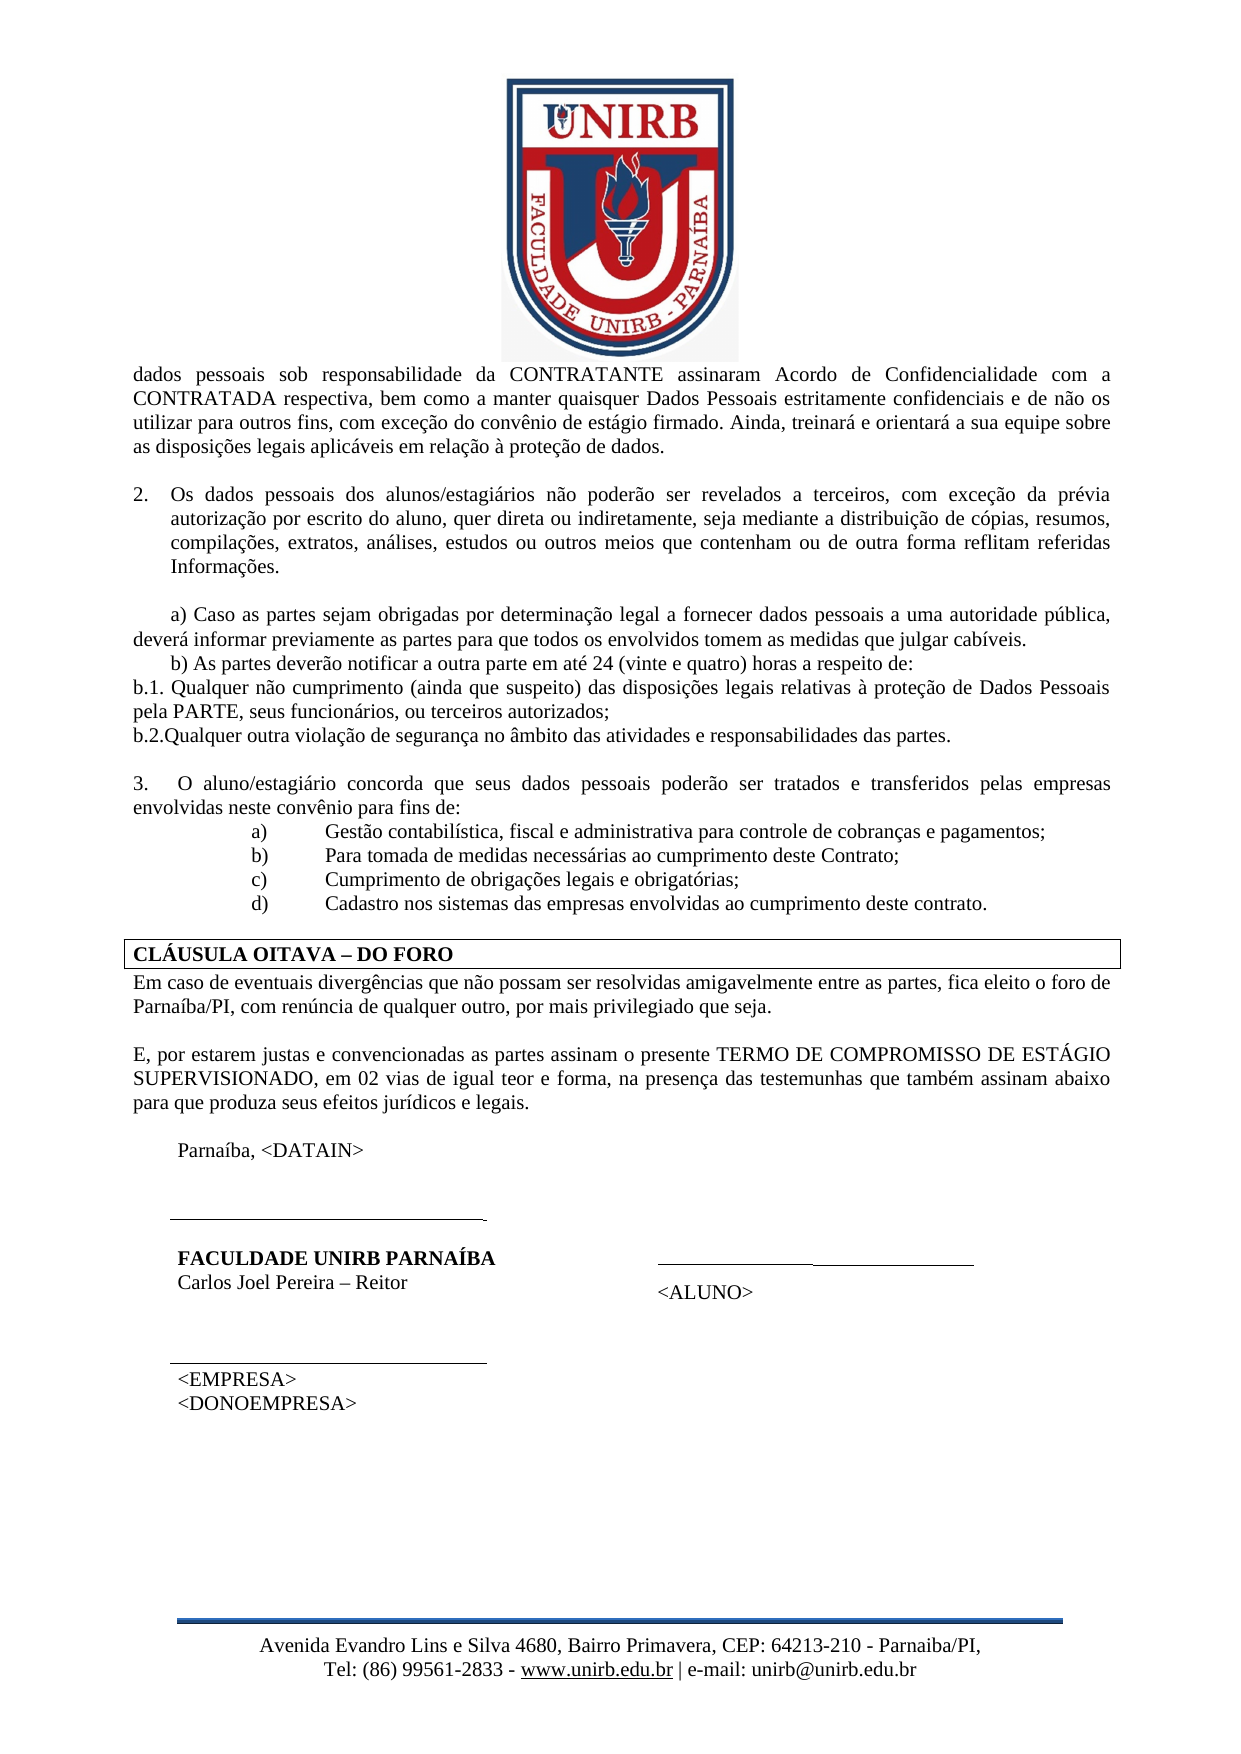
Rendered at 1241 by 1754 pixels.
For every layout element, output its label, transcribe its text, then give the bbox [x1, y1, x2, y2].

text b.1. Qualquer não cumprimento (ainda que suspeito) das disposições legais relativas à proteção de Dados Pessoais pela PARTE, seus funcionários, ou terceiros autorizados; [133, 674, 1112, 723]
text 3. O aluno/estagiário concorda que seus dados pessoais poderão ser tratados e transferidos pelas empresas envolvidas neste convênio para fins de: [133, 771, 1112, 819]
text CLÁUSULA OITAVA – DO FORO [125, 940, 1120, 968]
text a) Caso as partes sejam obrigadas por determinação legal a fornecer dados pessoais a uma autoridade pública, deverá informar previamente as partes para que todos os envolvidos tomem as medidas que julgar cabíveis. [133, 602, 1112, 651]
text E, por estarem justas e convencionadas as partes assinam o presente TERMO DE COMPROMISSO DE ESTÁGIO SUPERVISIONADO, em 02 vias de igual teor e forma, na presença das testemunhas que também assinam abaixo para que produza seus efeitos jurídicos e legais. [133, 1042, 1112, 1114]
text FACULDADE UNIRB PARNAÍBA [177, 1246, 583, 1270]
text Em caso de eventuais divergências que não possam ser resolvidas amigavelmente entre as partes, fica eleito o foro de Parnaíba/PI, com renúncia de qualquer outro, por mais privilegiado que seja. [133, 969, 1112, 1018]
text b.2.Qualquer outra violação de segurança no âmbito das atividades e responsabilidades das partes. [133, 723, 1112, 747]
text <ALUNO> [620, 1280, 1112, 1304]
text <DONOEMPRESA> [177, 1391, 583, 1414]
list Os dados pessoais dos alunos/estagiários não poderão ser revelados a terceiros, com exceção da prévia autorização por escrito do aluno, quer direta ou indiretamente, seja mediante a distribuição de cópias, resumos, compilações, extratos, análises, estudos ou outros meios que contenham ou de outra forma reflitam referidas Informações. [133, 482, 1112, 578]
text b) Para tomada de medidas necessárias ao cumprimento deste Contrato; [133, 843, 1112, 867]
text d) Cadastro nos sistemas das empresas envolvidas ao cumprimento deste contrato. [133, 891, 1112, 915]
text a) Gestão contabilística, fiscal e administrativa para controle de cobranças e pagamentos; [133, 819, 1112, 843]
text Carlos Joel Pereira – Reitor [177, 1270, 583, 1294]
text b) As partes deverão notificar a outra parte em até 24 (vinte e quatro) horas a respeito de: [133, 651, 1112, 674]
picture [501, 73, 739, 362]
text Parnaíba, <DATAIN> [177, 1138, 1063, 1162]
text <EMPRESA> [177, 1366, 583, 1391]
text c) Cumprimento de obrigações legais e obrigatórias; [133, 867, 1112, 891]
